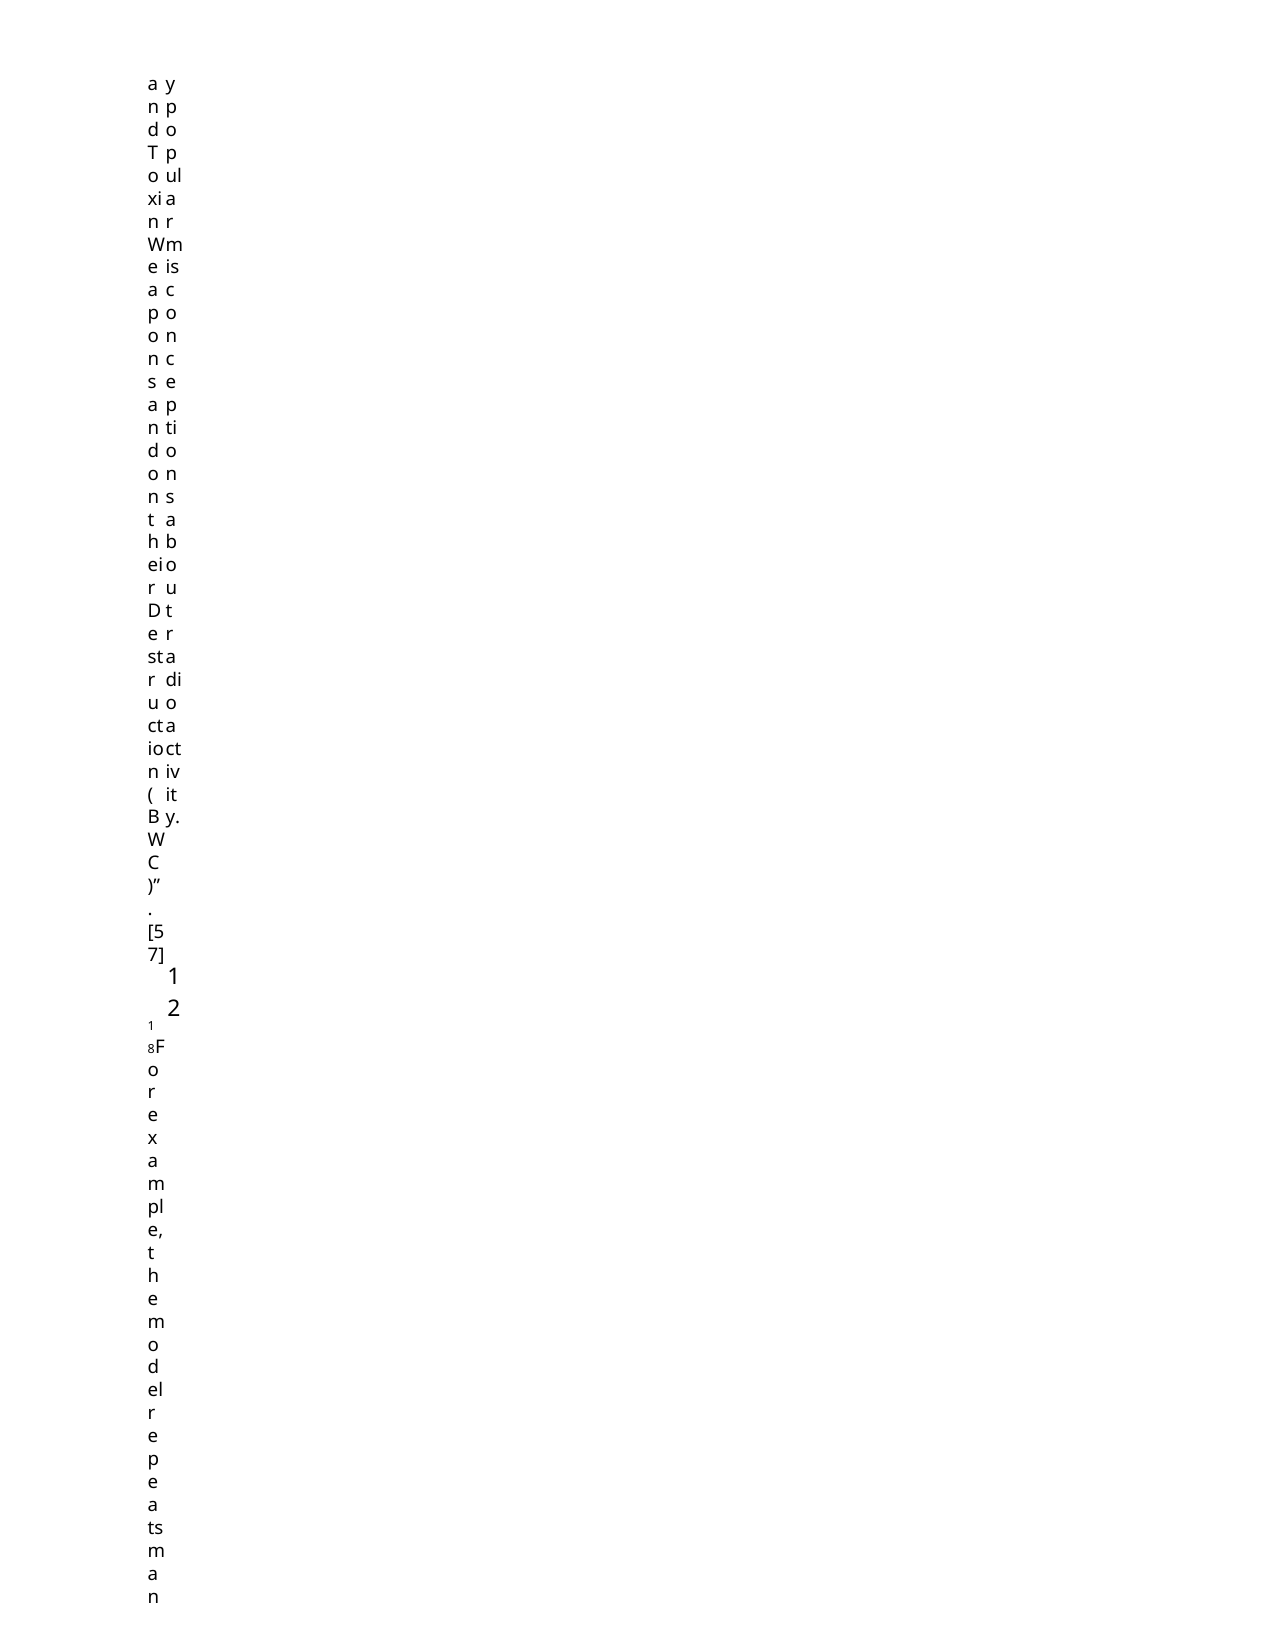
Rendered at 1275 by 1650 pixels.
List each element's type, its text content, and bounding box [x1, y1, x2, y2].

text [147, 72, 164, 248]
text 12 [164, 958, 183, 1023]
